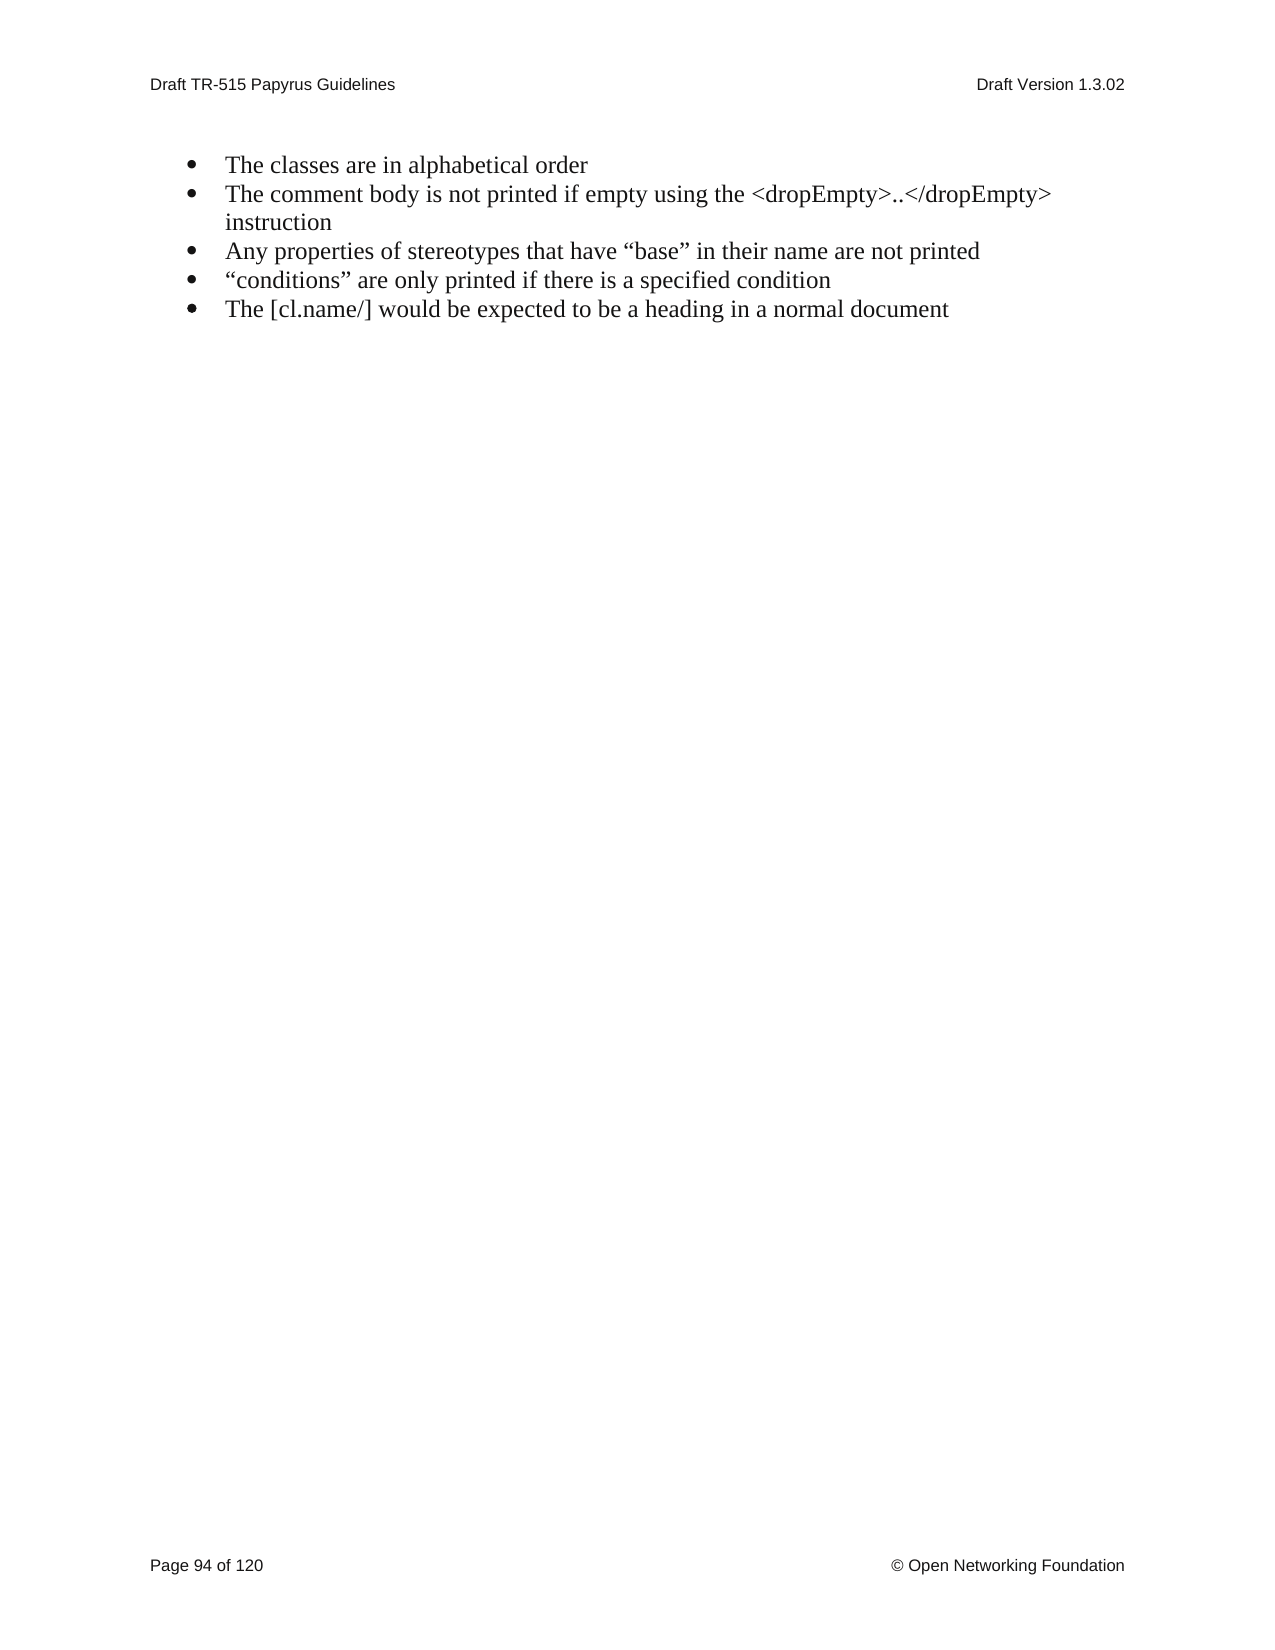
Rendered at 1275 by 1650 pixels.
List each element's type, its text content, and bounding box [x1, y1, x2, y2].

list The comment body is not printed if empty using the <dropEmpty>..</dropEmpty> instruction [187, 179, 1125, 236]
list Any properties of stereotypes that have “base” in their name are not printed [187, 236, 1125, 265]
list “conditions” are only printed if there is a specified condition [187, 265, 1125, 294]
list The [cl.name/] would be expected to be a heading in a normal document [187, 294, 1125, 322]
list The classes are in alphabetical order [187, 150, 1125, 179]
